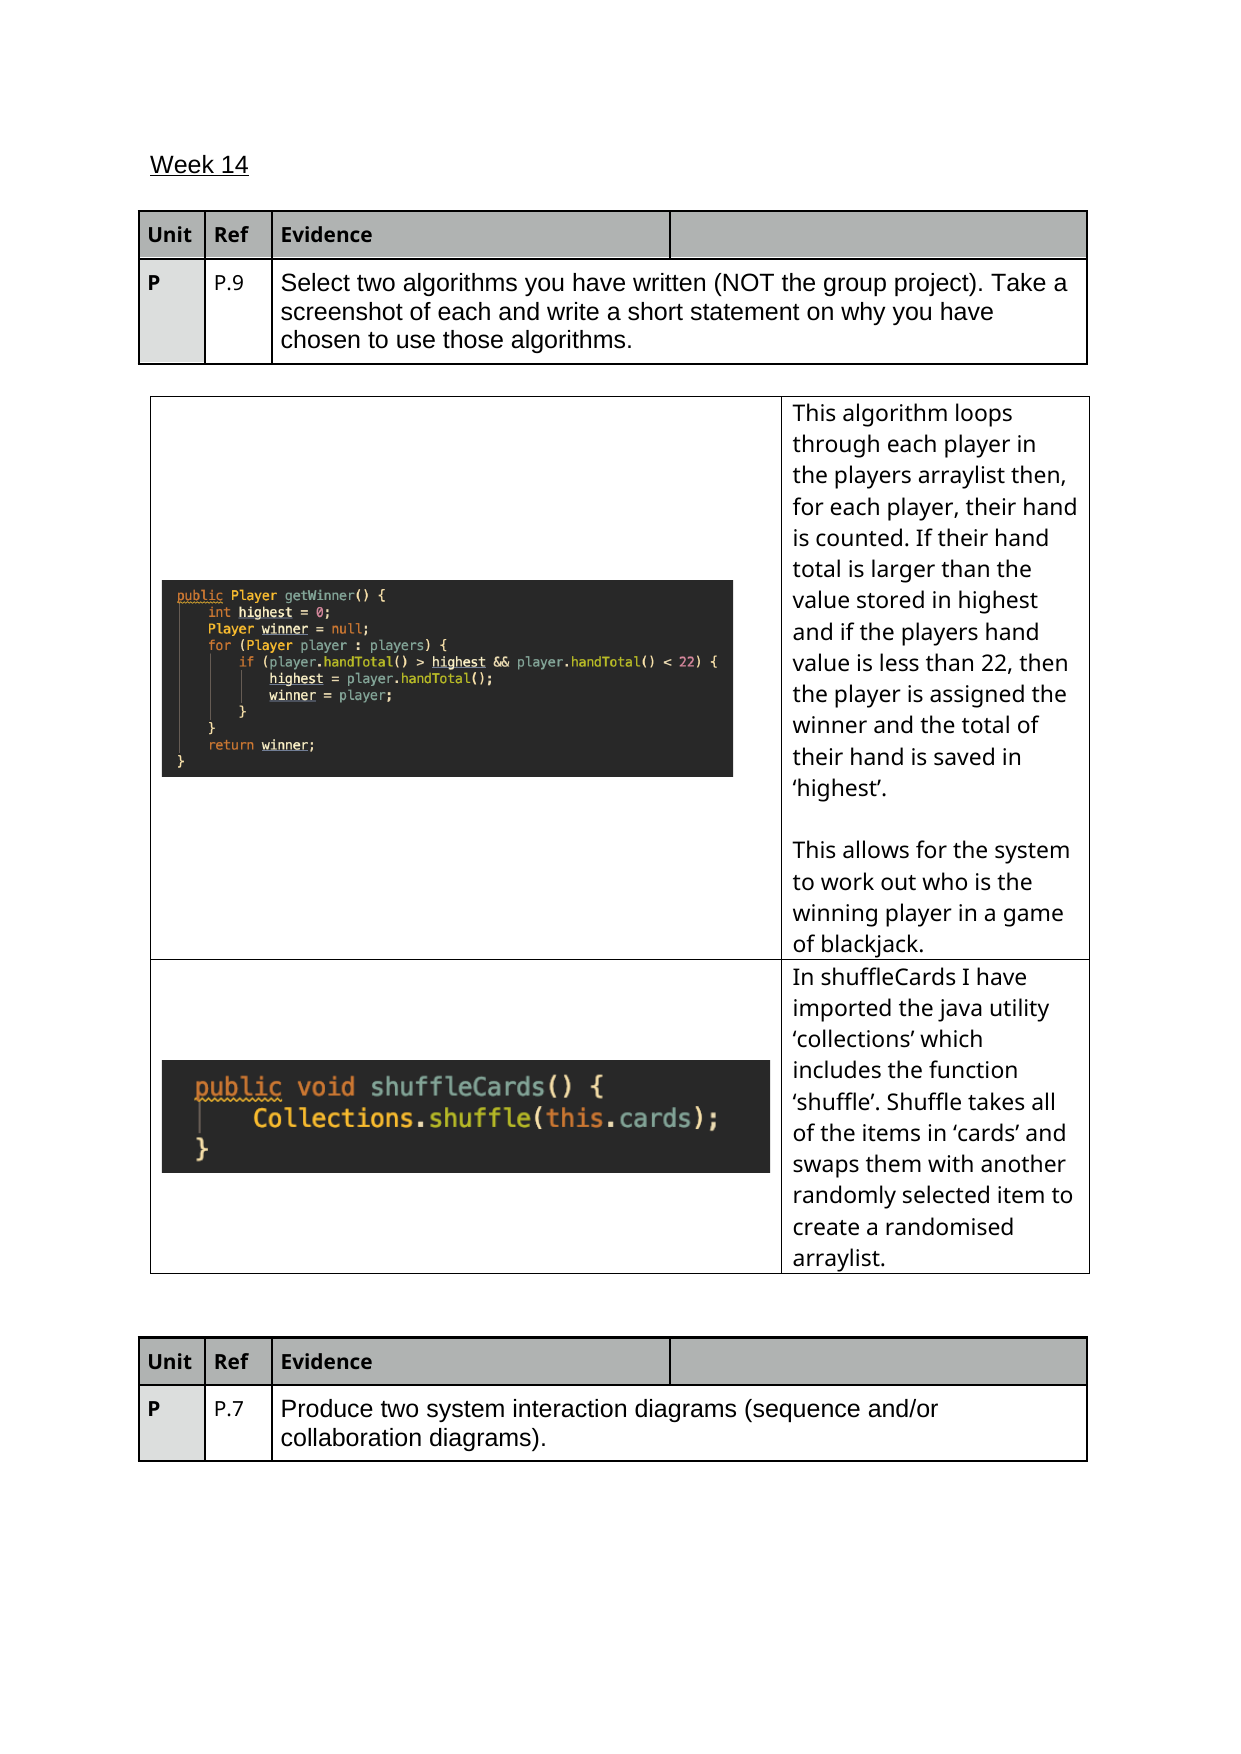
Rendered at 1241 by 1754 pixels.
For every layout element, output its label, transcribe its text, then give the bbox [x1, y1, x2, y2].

picture [161, 1060, 770, 1173]
table_cell P [140, 260, 204, 362]
table_header Evidence [273, 212, 669, 257]
table_header Unit [140, 212, 204, 257]
table_cell In shuffleCards I have imported the java utility ‘collections’ which includes the function ‘shuffle’. Shuffle takes all of the items in ‘cards’ and swaps them with another randomly selected item to create a randomised arraylist. [782, 960, 1089, 1273]
table_header Ref [206, 212, 271, 257]
table_header This algorithm loops through each player in the players arraylist then, for each player, their hand is counted. If their hand total is larger than the value stored in highest and if the players hand value is less than 22, then the player is assigned the winner and the total of their hand is saved in ‘highest’. This allows for the system to work out who is the winning player in a game of blackjack. [782, 397, 1089, 959]
table_cell Produce two system interaction diagrams (sequence and/or collaboration diagrams). [273, 1386, 1086, 1460]
table_header Ref [206, 1339, 271, 1384]
text Week 14 [150, 150, 1090, 179]
table_cell P.9 [206, 260, 271, 362]
picture [161, 580, 734, 777]
table_cell P.7 [206, 1386, 271, 1460]
table_cell P [140, 1386, 204, 1460]
table_header [671, 1339, 1086, 1384]
table_header Unit [140, 1339, 204, 1384]
table_header [151, 397, 781, 959]
table_cell [151, 960, 781, 1273]
table_header Evidence [273, 1339, 669, 1384]
table_cell Select two algorithms you have written (NOT the group project). Take a screenshot of each and write a short statement on why you have chosen to use those algorithms. [273, 260, 1086, 362]
table_header [671, 212, 1086, 257]
